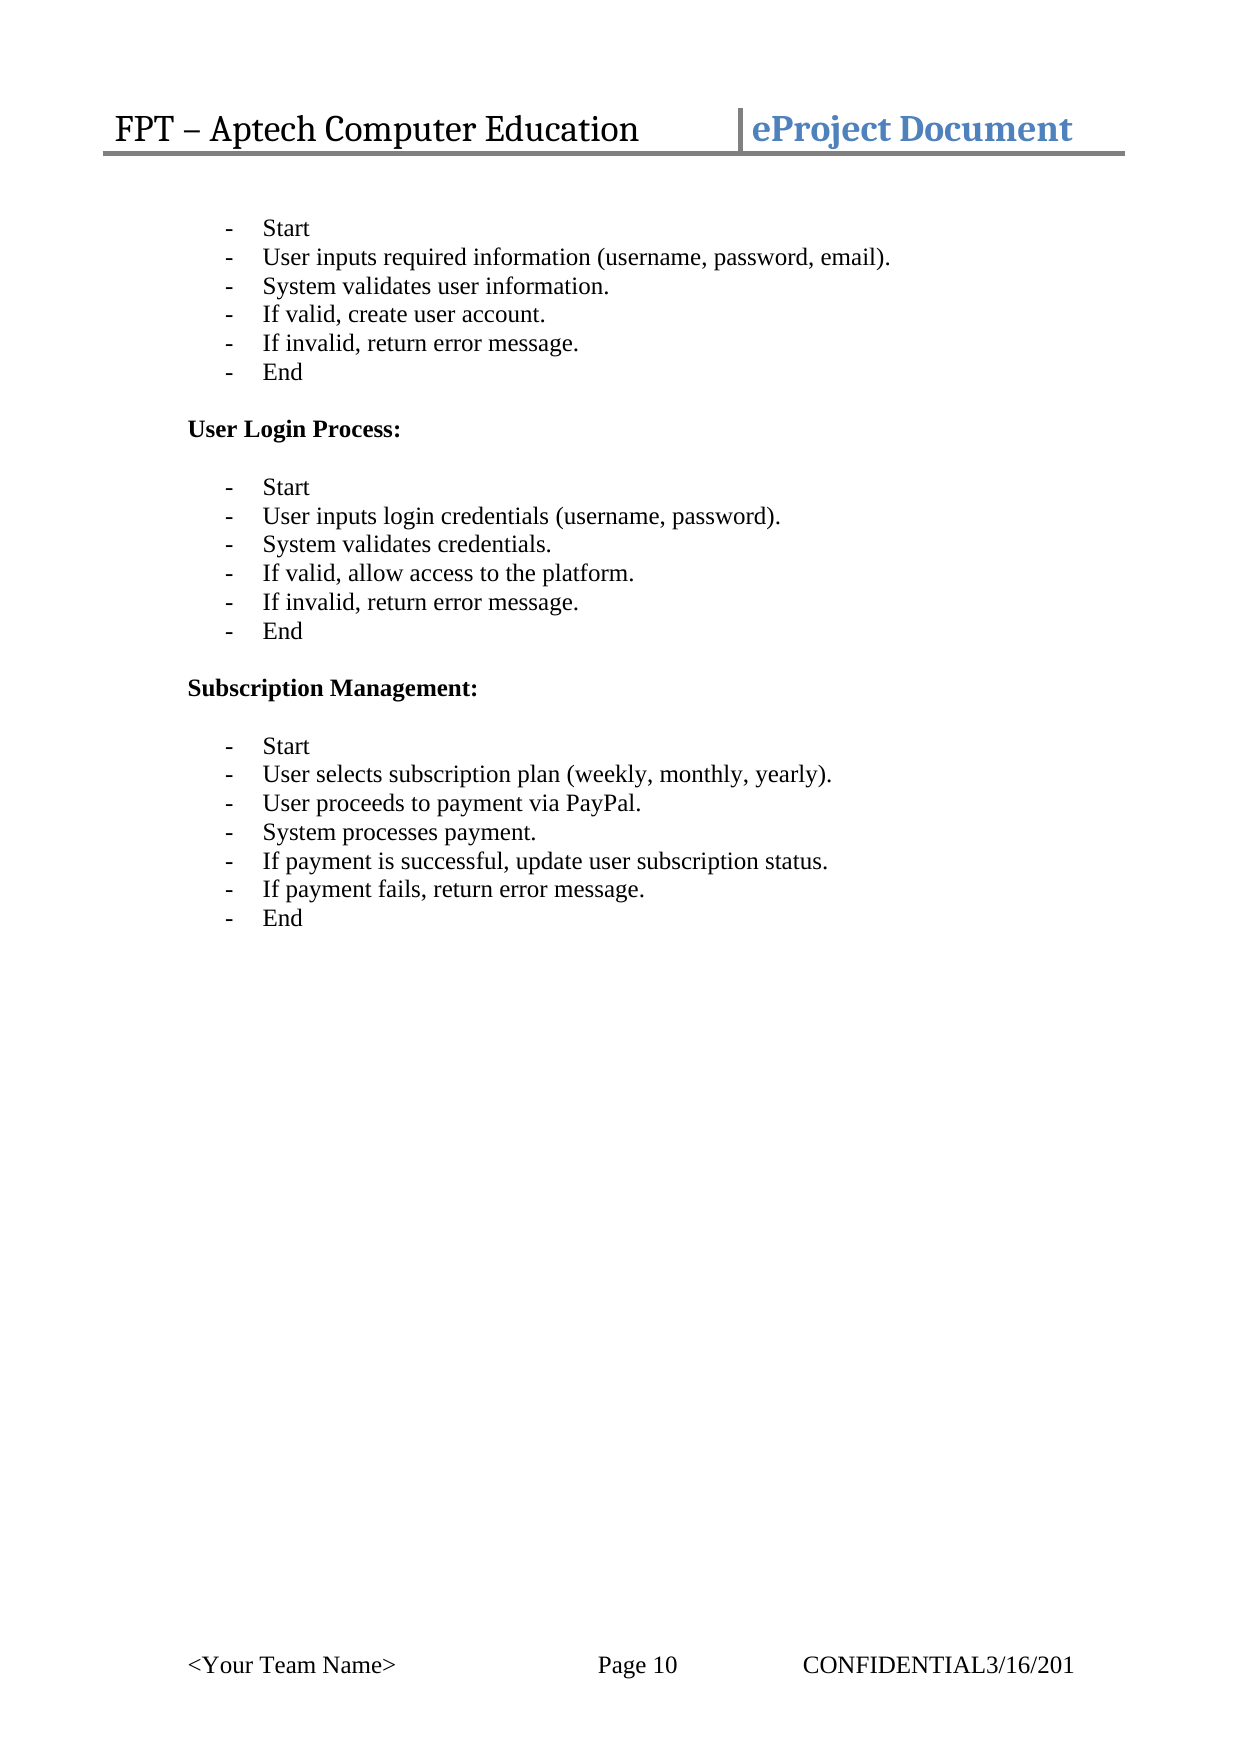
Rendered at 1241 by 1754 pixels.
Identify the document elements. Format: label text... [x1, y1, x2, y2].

list If invalid, return error message. [225, 328, 1053, 357]
list System validates user information. [225, 271, 1053, 299]
list If valid, create user account. [225, 299, 1053, 328]
list Start [225, 472, 1053, 501]
list If valid, allow access to the platform. [225, 558, 1053, 587]
text Subscription Management: [187, 673, 1053, 702]
list End [225, 616, 1053, 644]
list If payment is successful, update user subscription status. [225, 846, 1053, 874]
list User selects subscription plan (weekly, monthly, yearly). [225, 759, 1053, 788]
list System validates credentials. [225, 529, 1053, 558]
text User Login Process: [187, 414, 1053, 443]
list User inputs login credentials (username, password). [225, 501, 1053, 529]
list If payment fails, return error message. [225, 874, 1053, 903]
list End [225, 903, 1053, 932]
list Start [225, 213, 1053, 242]
list End [225, 357, 1053, 386]
list System processes payment. [225, 817, 1053, 846]
list User proceeds to payment via PayPal. [225, 788, 1053, 817]
list Start [225, 731, 1053, 759]
list If invalid, return error message. [225, 587, 1053, 616]
list User inputs required information (username, password, email). [225, 242, 1053, 271]
